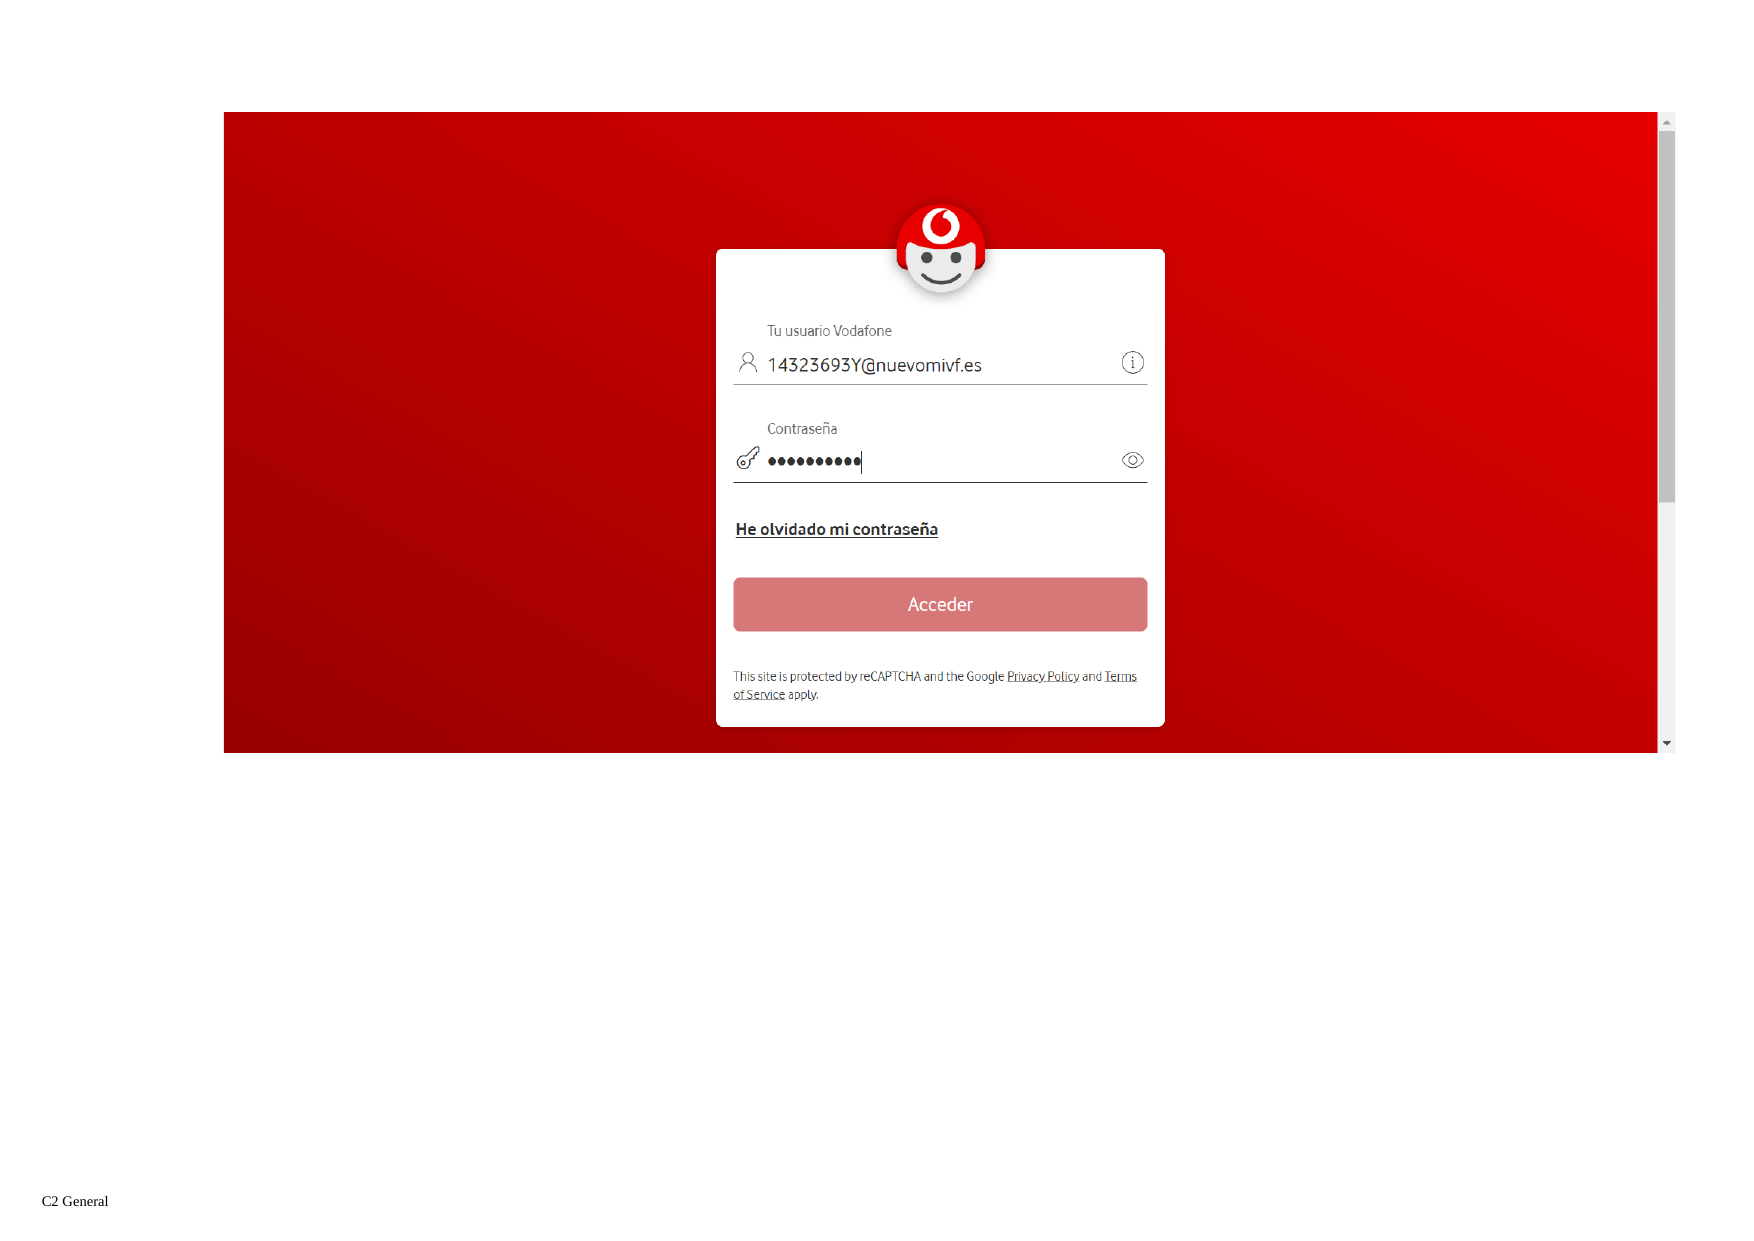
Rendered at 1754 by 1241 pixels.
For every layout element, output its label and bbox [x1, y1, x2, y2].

picture [223, 112, 1676, 753]
